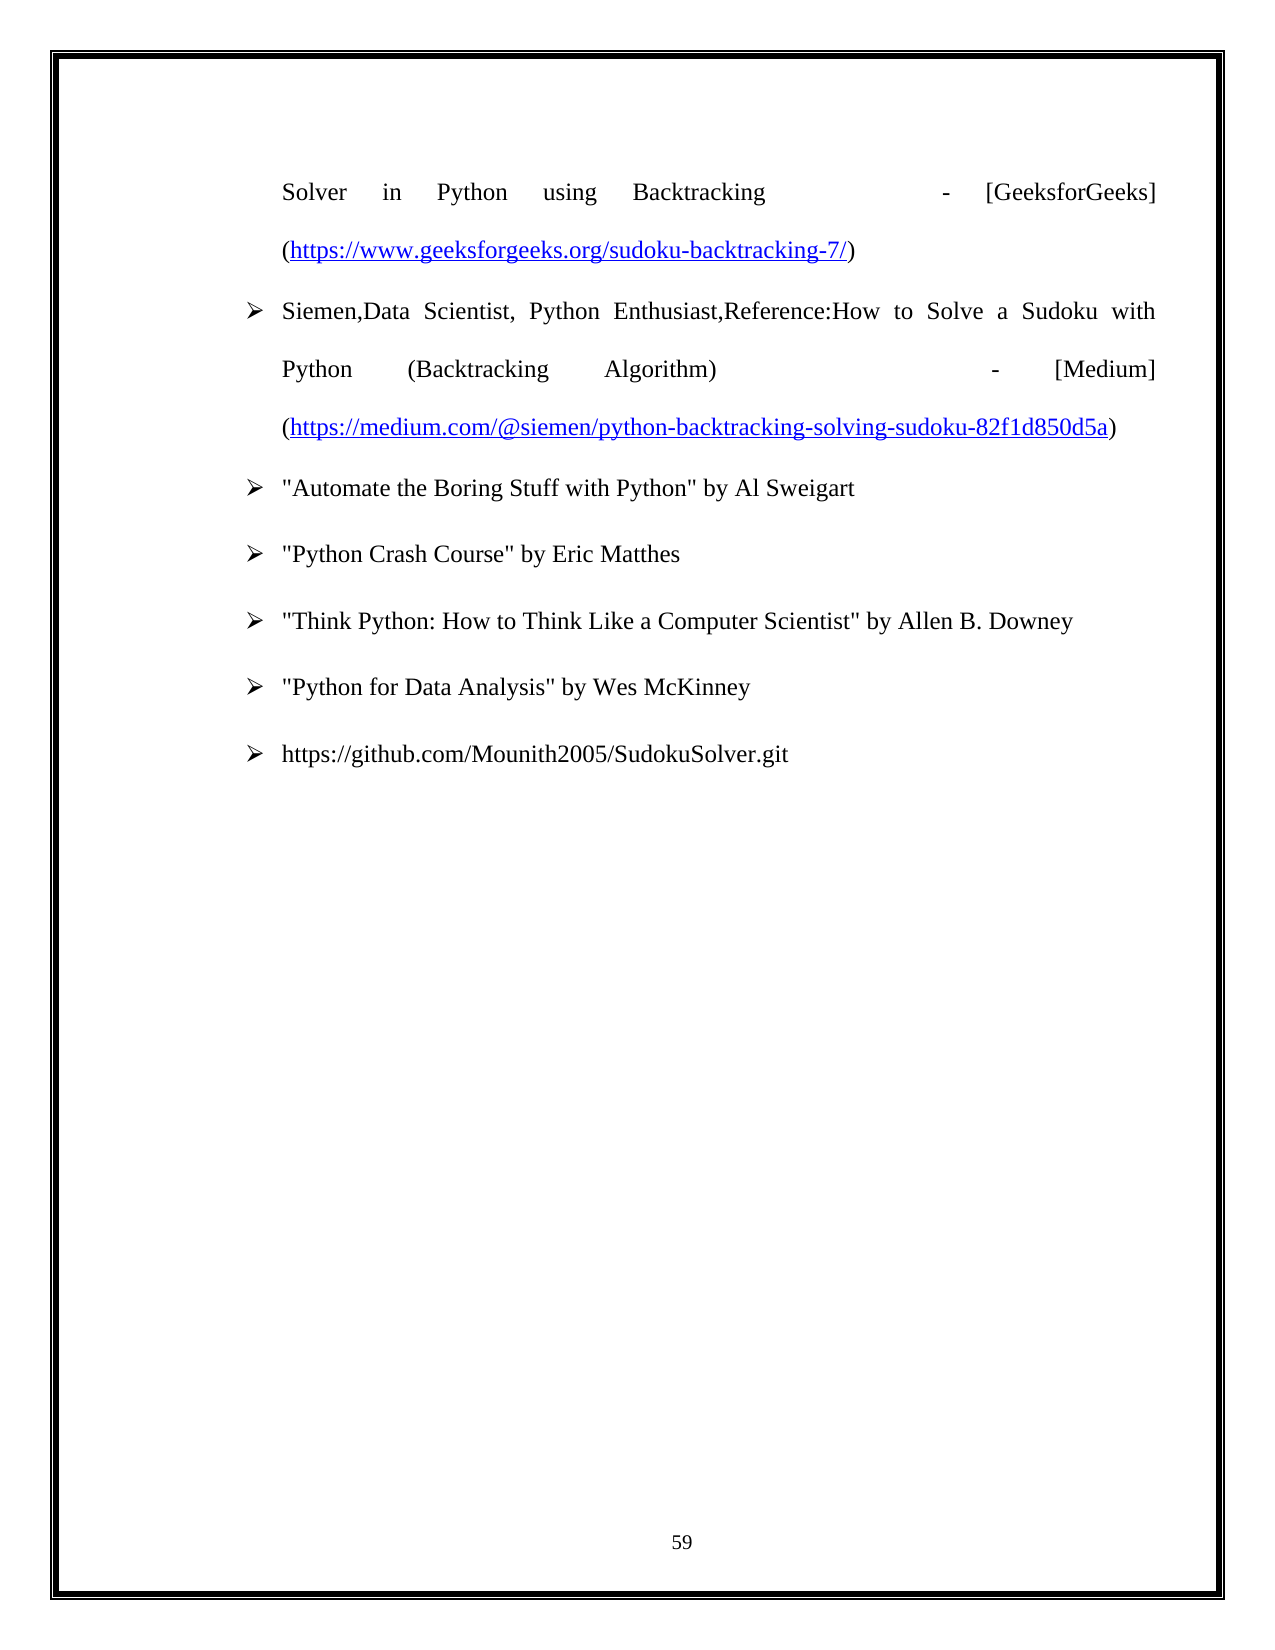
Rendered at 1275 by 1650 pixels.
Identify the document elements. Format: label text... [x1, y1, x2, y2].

list "Think Python: How to Think Like a Computer Scientist" by Allen B. Downey [244, 602, 1157, 635]
list "Automate the Boring Stuff with Python" by Al Sweigart [244, 469, 1157, 502]
list "Python for Data Analysis" by Wes McKinney [244, 668, 1157, 702]
list https://github.com/Mounith2005/SudokuSolver.git [244, 735, 1157, 768]
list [244, 177, 1157, 263]
list "Python Crash Course" by Eric Matthes [244, 536, 1157, 569]
list Siemen,Data Scientist, Python Enthusiast,Reference:How to Solve a Sudoku with Python (Backtracking Algorithm) - [Medium](https://medium.com/@siemen/python-backtracking-solving-sudoku-82f1d850d5a) [244, 292, 1157, 440]
